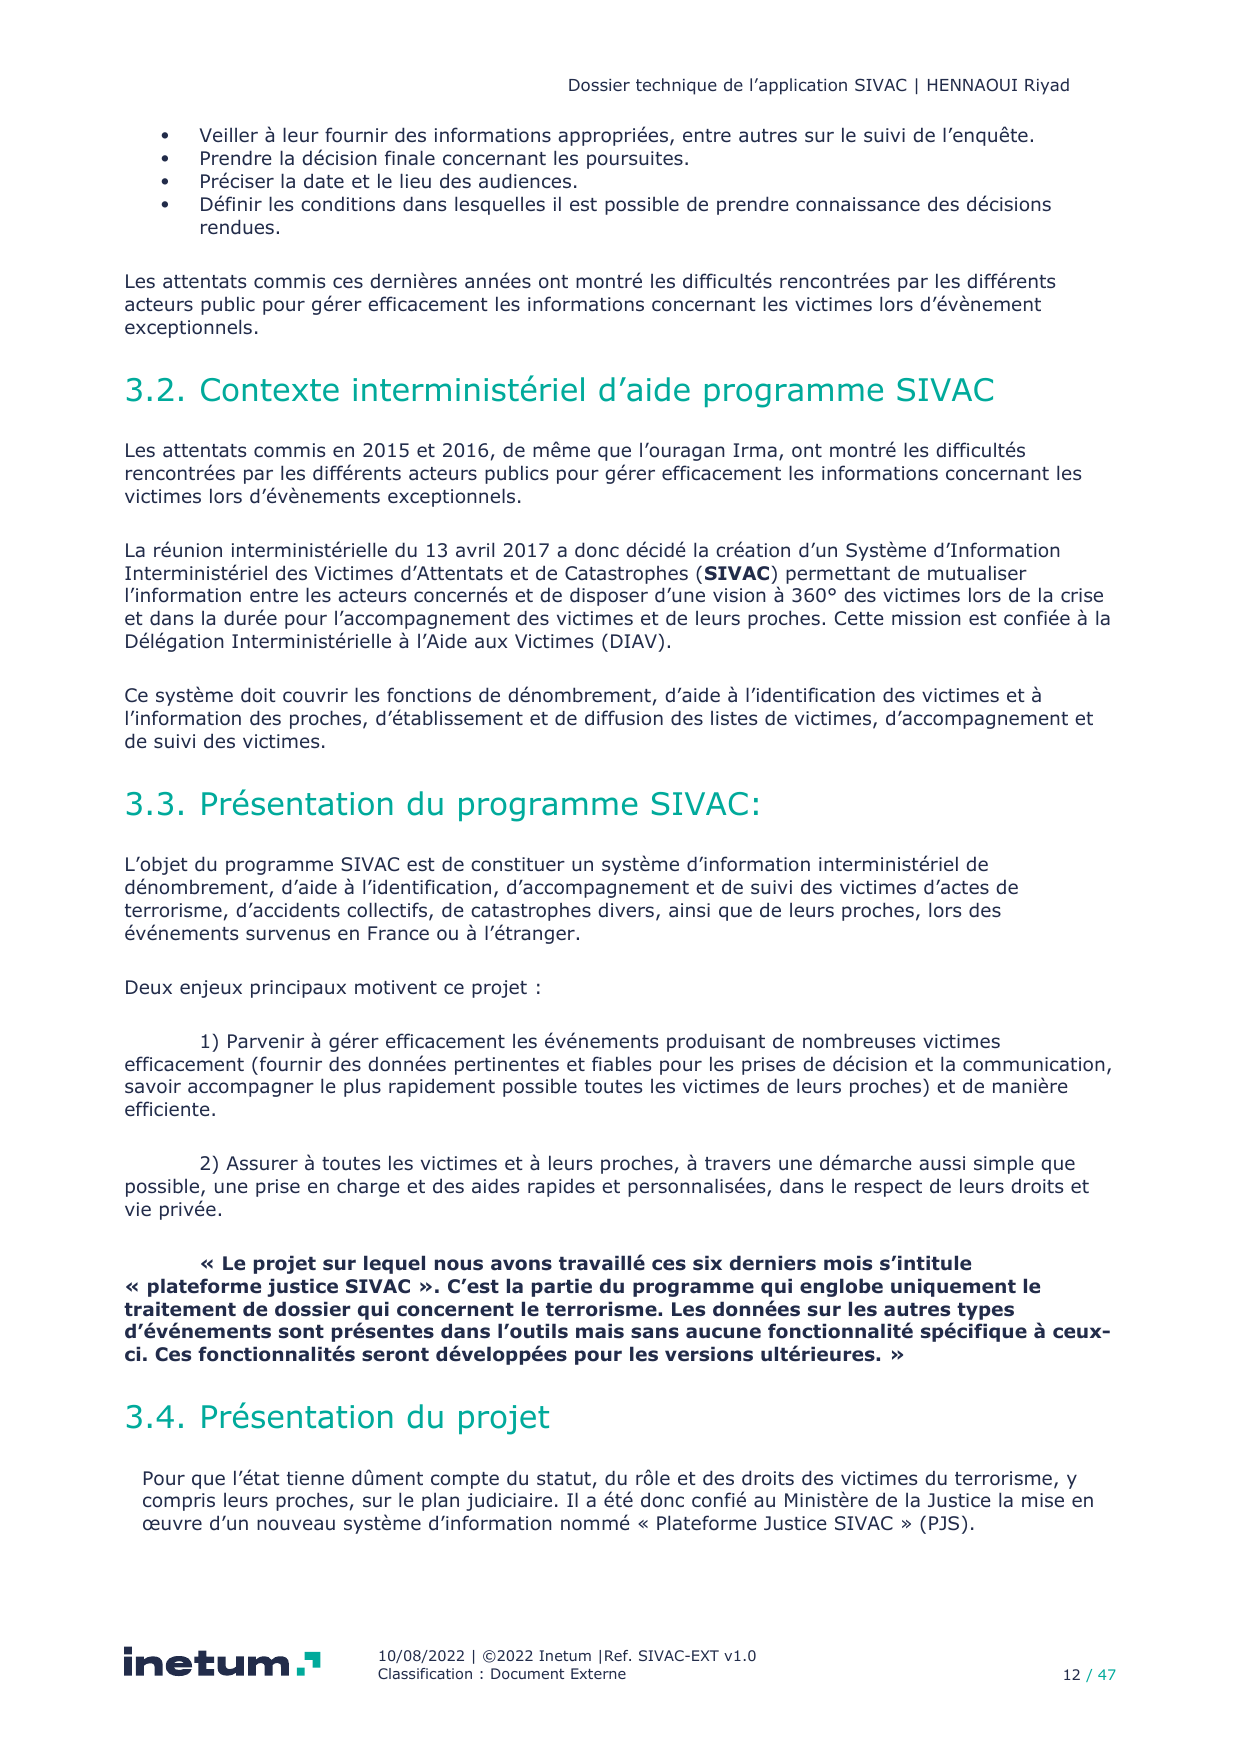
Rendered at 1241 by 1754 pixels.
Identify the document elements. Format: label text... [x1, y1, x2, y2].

text La réunion interministérielle du 13 avril 2017 a donc décidé la création d’un Système d’Information Interministériel des Victimes d’Attentats et de Catastrophes (SIVAC) permettant de mutualiser l’information entre les acteurs concernés et de disposer d’une vision à 360° des victimes lors de la crise et dans la durée pour l’accompagnement des victimes et de leurs proches. Cette mission est confiée à la Délégation Interministérielle à l’Aide aux Victimes (DIAV). [124, 538, 1116, 652]
text Les attentats commis en 2015 et 2016, de même que l’ouragan Irma, ont montré les difficultés rencontrées par les différents acteurs publics pour gérer efficacement les informations concernant les victimes lors d’évènements exceptionnels. [124, 439, 1116, 507]
subtitle Contexte interministériel d’aide programme SIVAC [124, 369, 1116, 407]
list Définir les conditions dans lesquelles il est possible de prendre connaissance des décisions rendues. [162, 193, 1116, 238]
subtitle Présentation du projet [124, 1397, 1116, 1435]
text Pour que l’état tienne dûment compte du statut, du rôle et des droits des victimes du terrorisme, y compris leurs proches, sur le plan judiciaire. Il a été donc confié au Ministère de la Justice la mise en œuvre d’un nouveau système d’information nommé « Plateforme Justice SIVAC » (PJS). [142, 1466, 1116, 1534]
subtitle Présentation du programme SIVAC: [124, 783, 1116, 821]
list Veiller à leur fournir des informations appropriées, entre autres sur le suivi de l’enquête. [162, 124, 1116, 147]
text Ce système doit couvrir les fonctions de dénombrement, d’aide à l’identification des victimes et à l’information des proches, d’établissement et de diffusion des listes de victimes, d’accompagnement et de suivi des victimes. [124, 684, 1116, 752]
text 1) Parvenir à gérer efficacement les événements produisant de nombreuses victimes efficacement (fournir des données pertinentes et fiables pour les prises de décision et la communication, savoir accompagner le plus rapidement possible toutes les victimes de leurs proches) et de manière efficiente. [124, 1029, 1116, 1121]
text Les attentats commis ces dernières années ont montré les difficultés rencontrées par les différents acteurs public pour gérer efficacement les informations concernant les victimes lors d’évènement exceptionnels. [124, 270, 1116, 338]
text Deux enjeux principaux motivent ce projet : [124, 975, 1116, 998]
list Prendre la décision finale concernant les poursuites. [162, 147, 1116, 170]
list Préciser la date et le lieu des audiences. [162, 170, 1116, 193]
text 2) Assurer à toutes les victimes et à leurs proches, à travers une démarche aussi simple que possible, une prise en charge et des aides rapides et personnalisées, dans le respect de leurs droits et vie privée. [124, 1152, 1116, 1220]
text L’objet du programme SIVAC est de constituer un système d’information interministériel de dénombrement, d’aide à l’identification, d’accompagnement et de suivi des victimes d’actes de terrorisme, d’accidents collectifs, de catastrophes divers, ainsi que de leurs proches, lors des événements survenus en France ou à l’étranger. [124, 853, 1116, 944]
text « Le projet sur lequel nous avons travaillé ces six derniers mois s’intitule « plateforme justice SIVAC ». C’est la partie du programme qui englobe uniquement le traitement de dossier qui concernent le terrorisme. Les données sur les autres types d’événements sont présentes dans l’outils mais sans aucune fonctionnalité spécifique à ceux-ci. Ces fonctionnalités seront développées pour les versions ultérieures. » [124, 1251, 1116, 1366]
